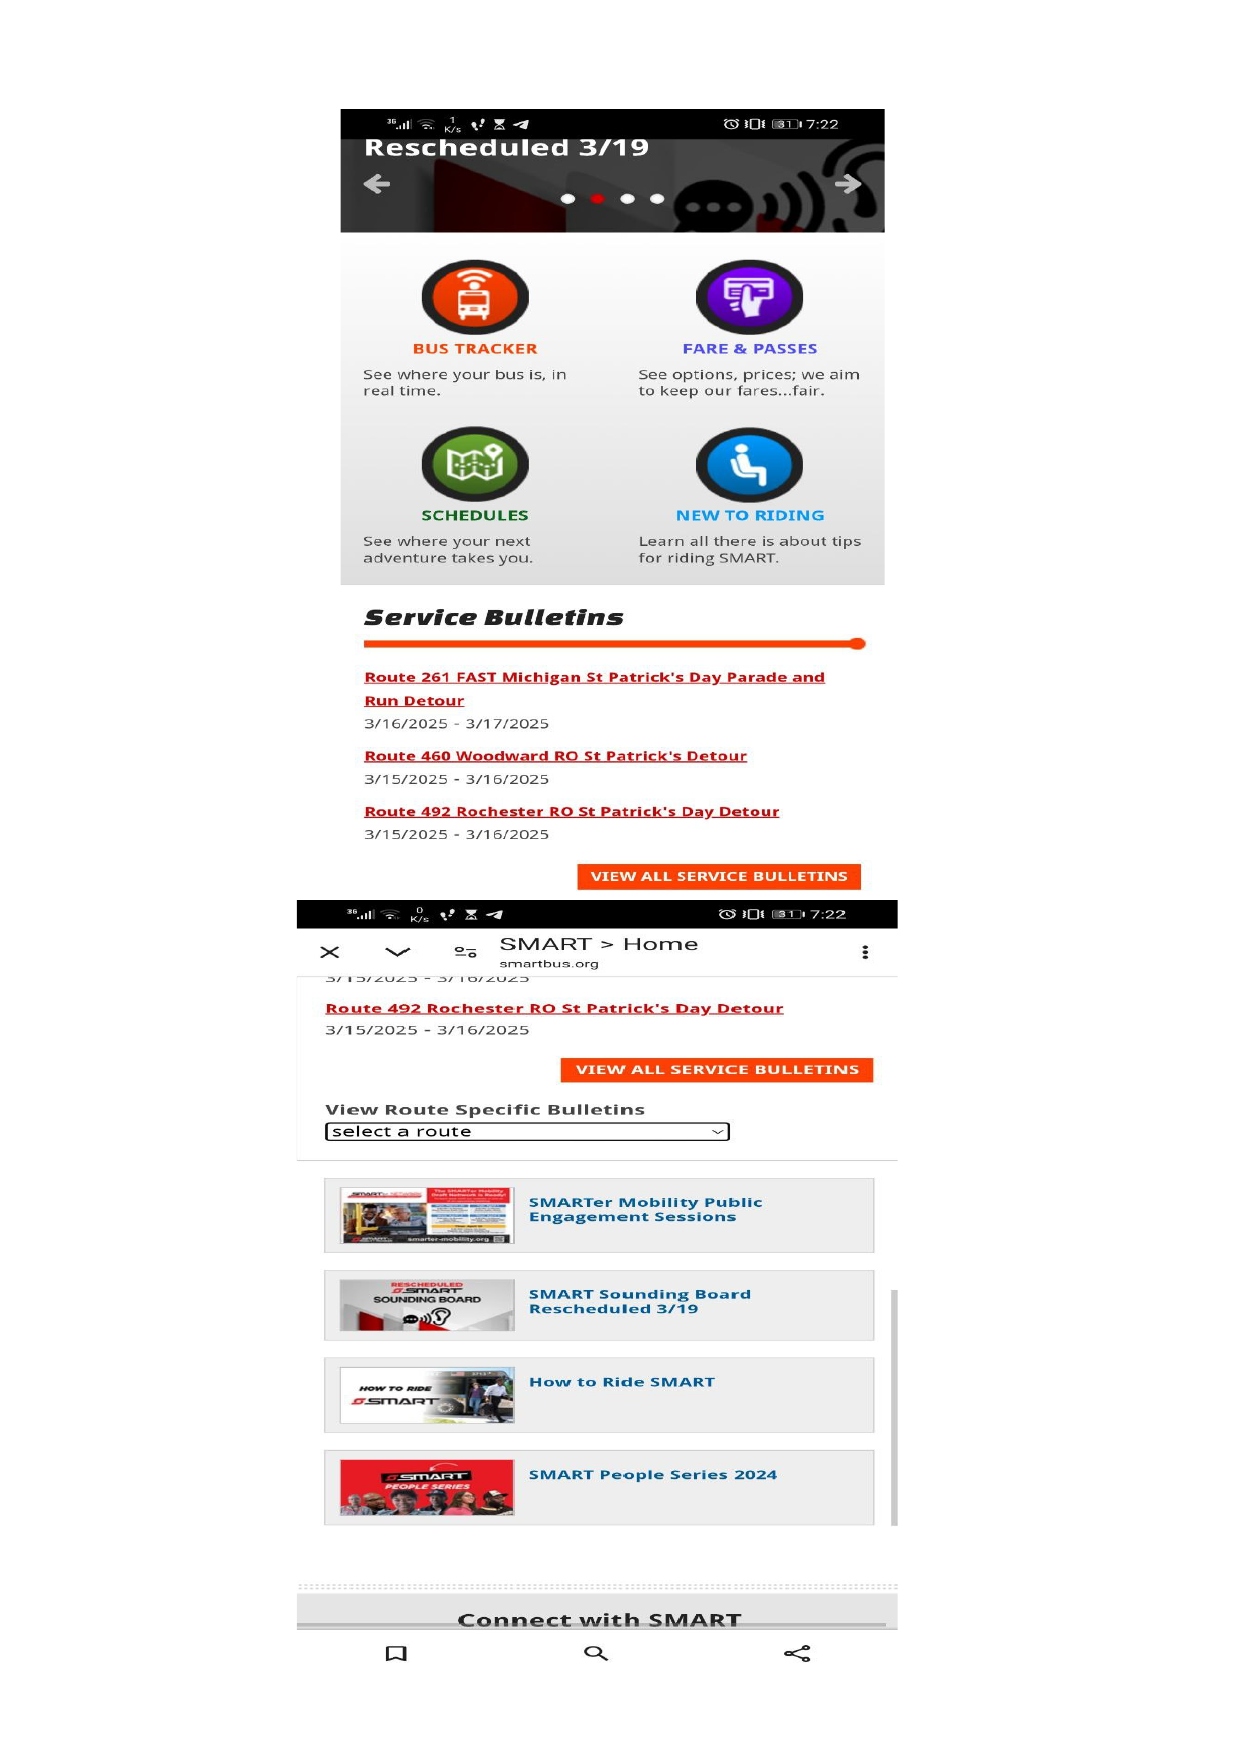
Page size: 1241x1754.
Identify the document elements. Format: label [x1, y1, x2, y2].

picture [296, 109, 898, 1677]
